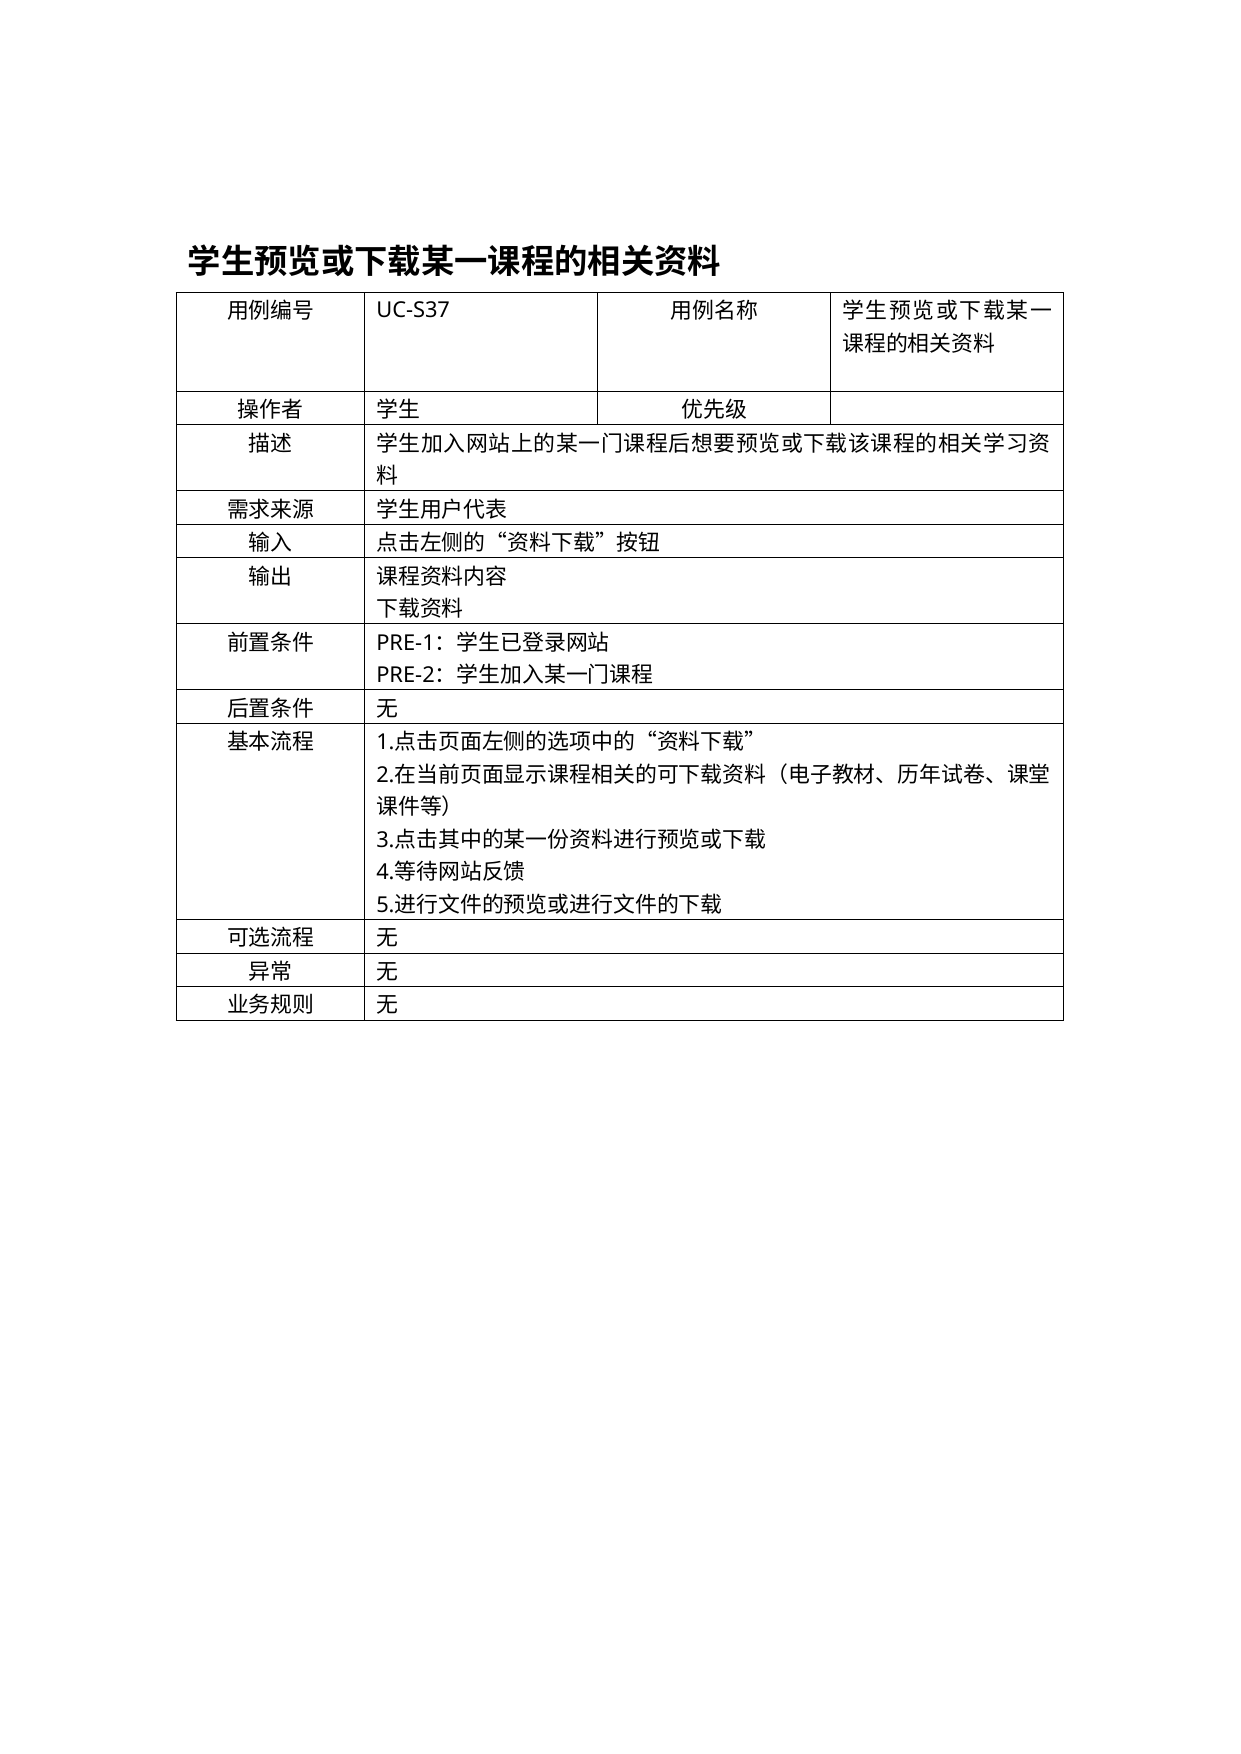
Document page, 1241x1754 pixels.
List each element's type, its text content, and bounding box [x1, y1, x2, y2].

table_header UC-S37 [365, 293, 597, 391]
table_cell 优先级 [598, 392, 830, 424]
table_header 用例名称 [598, 293, 830, 391]
table_cell 输出 [177, 558, 364, 623]
table_cell 基本流程 [177, 724, 364, 919]
table_cell 学生 [365, 392, 597, 424]
table_cell PRE-1：学生已登录网站 PRE-2：学生加入某一门课程 [365, 624, 1063, 689]
table_cell 无 [365, 690, 1063, 723]
table_cell 可选流程 [177, 920, 364, 952]
table_cell 课程资料内容 下载资料 [365, 558, 1063, 623]
table_cell 无 [365, 987, 1063, 1019]
table_cell 业务规则 [177, 987, 364, 1019]
table_cell 点击左侧的“资料下载”按钮 [365, 525, 1063, 557]
table_cell 后置条件 [177, 690, 364, 723]
list 学生预览或下载某一课程的相关资料 [187, 227, 1053, 292]
table_cell 无 [365, 920, 1063, 952]
table_cell [831, 392, 1063, 424]
table_cell 操作者 [177, 392, 364, 424]
table_cell 描述 [177, 425, 364, 490]
table_header 用例编号 [177, 293, 364, 391]
table_cell 学生用户代表 [365, 491, 1063, 524]
table_cell 无 [365, 954, 1063, 986]
table_cell 需求来源 [177, 491, 364, 524]
table_cell 前置条件 [177, 624, 364, 689]
table_header 学生预览或下载某一课程的相关资料 [831, 293, 1063, 391]
table_cell 输入 [177, 525, 364, 557]
table_cell 1.点击页面左侧的选项中的“资料下载” 2.在当前页面显示课程相关的可下载资料（电子教材、历年试卷、课堂课件等） 3.点击其中的某一份资料进行预览或下载 4.等待网站反馈 5.进行文件的预览或进行文件的下载 [365, 724, 1063, 919]
table_cell 学生加入网站上的某一门课程后想要预览或下载该课程的相关学习资料 [365, 425, 1063, 490]
table_cell 异常 [177, 954, 364, 986]
